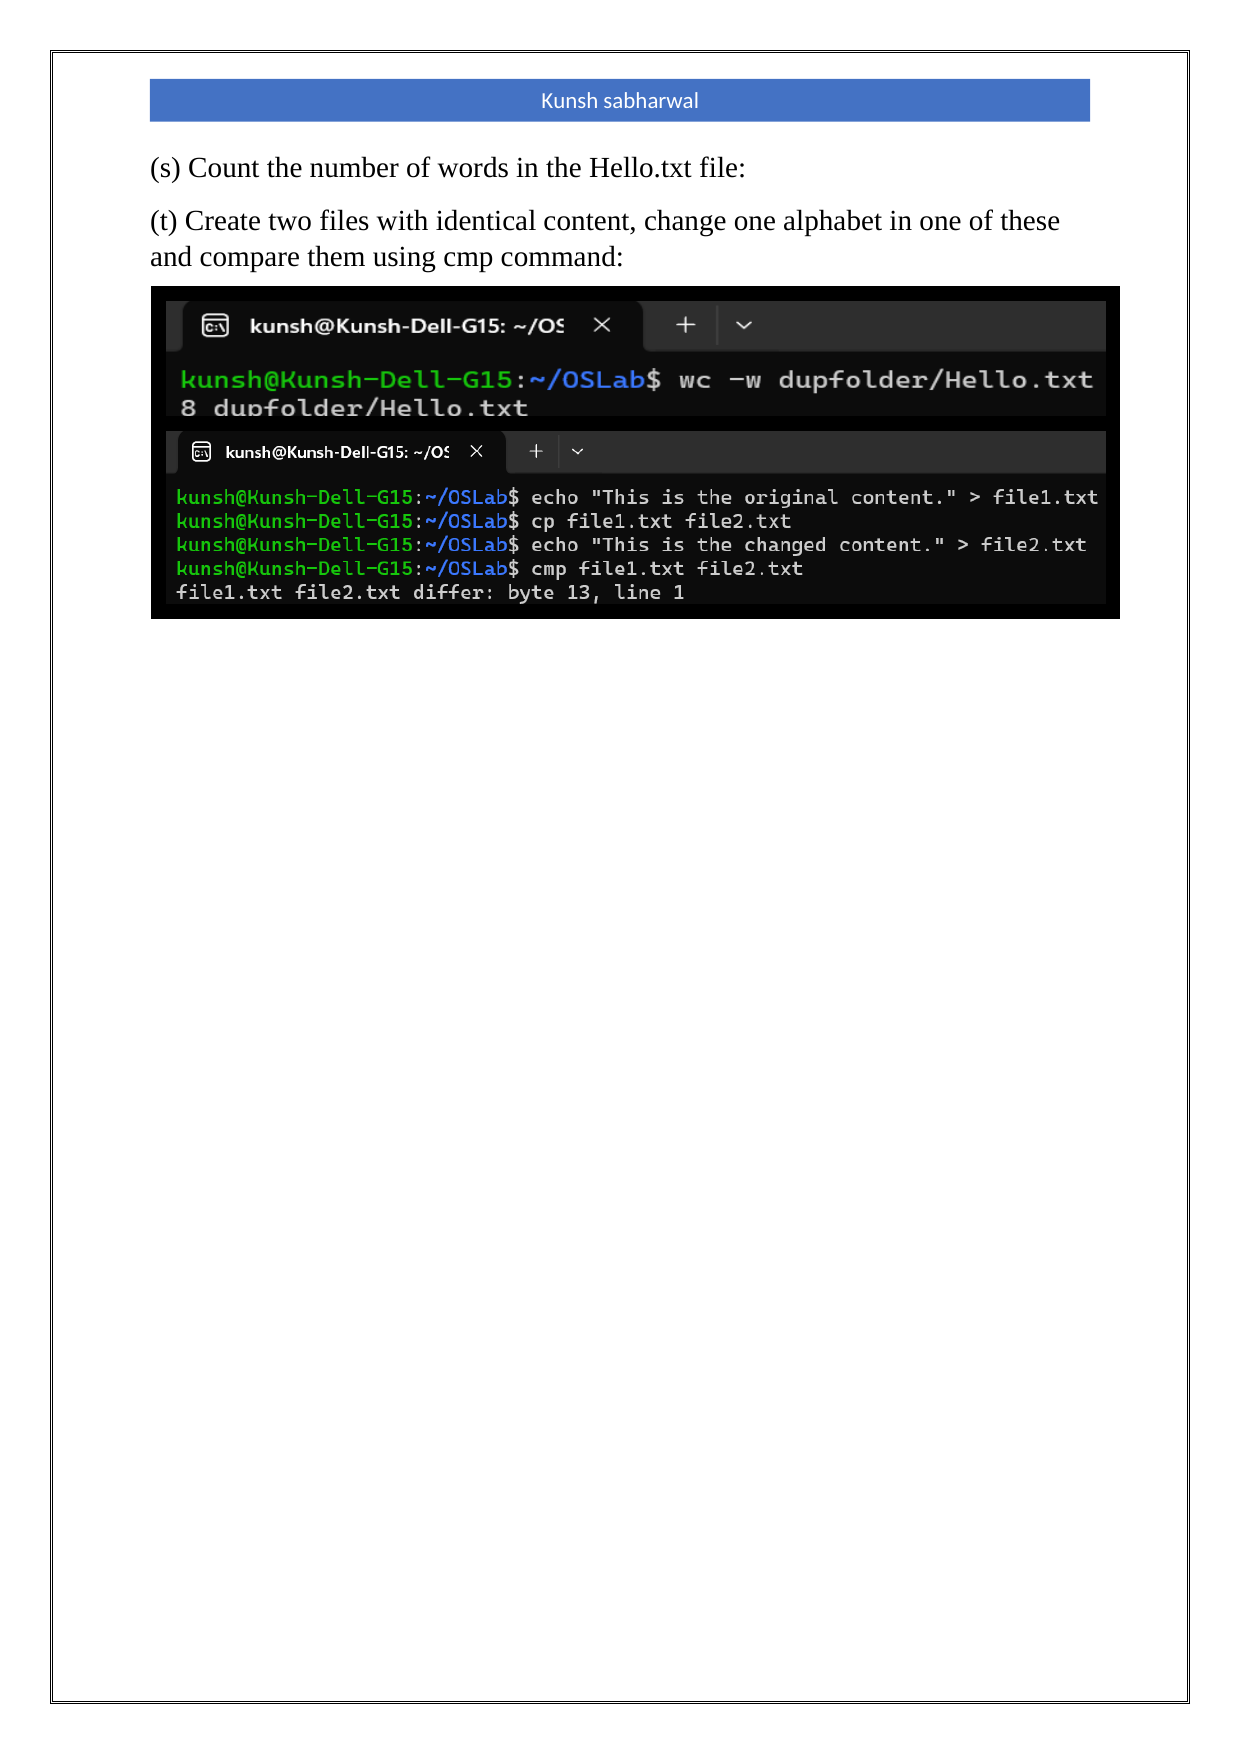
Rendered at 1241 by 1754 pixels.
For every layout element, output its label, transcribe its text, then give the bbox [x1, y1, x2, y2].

text (t) Create two files with identical content, change one alphabet in one of these and compare them using cmp command: [150, 203, 1090, 272]
picture [166, 431, 1106, 604]
text (s) Count the number of words in the Hello.txt file: [150, 150, 1090, 183]
picture [166, 301, 1106, 416]
